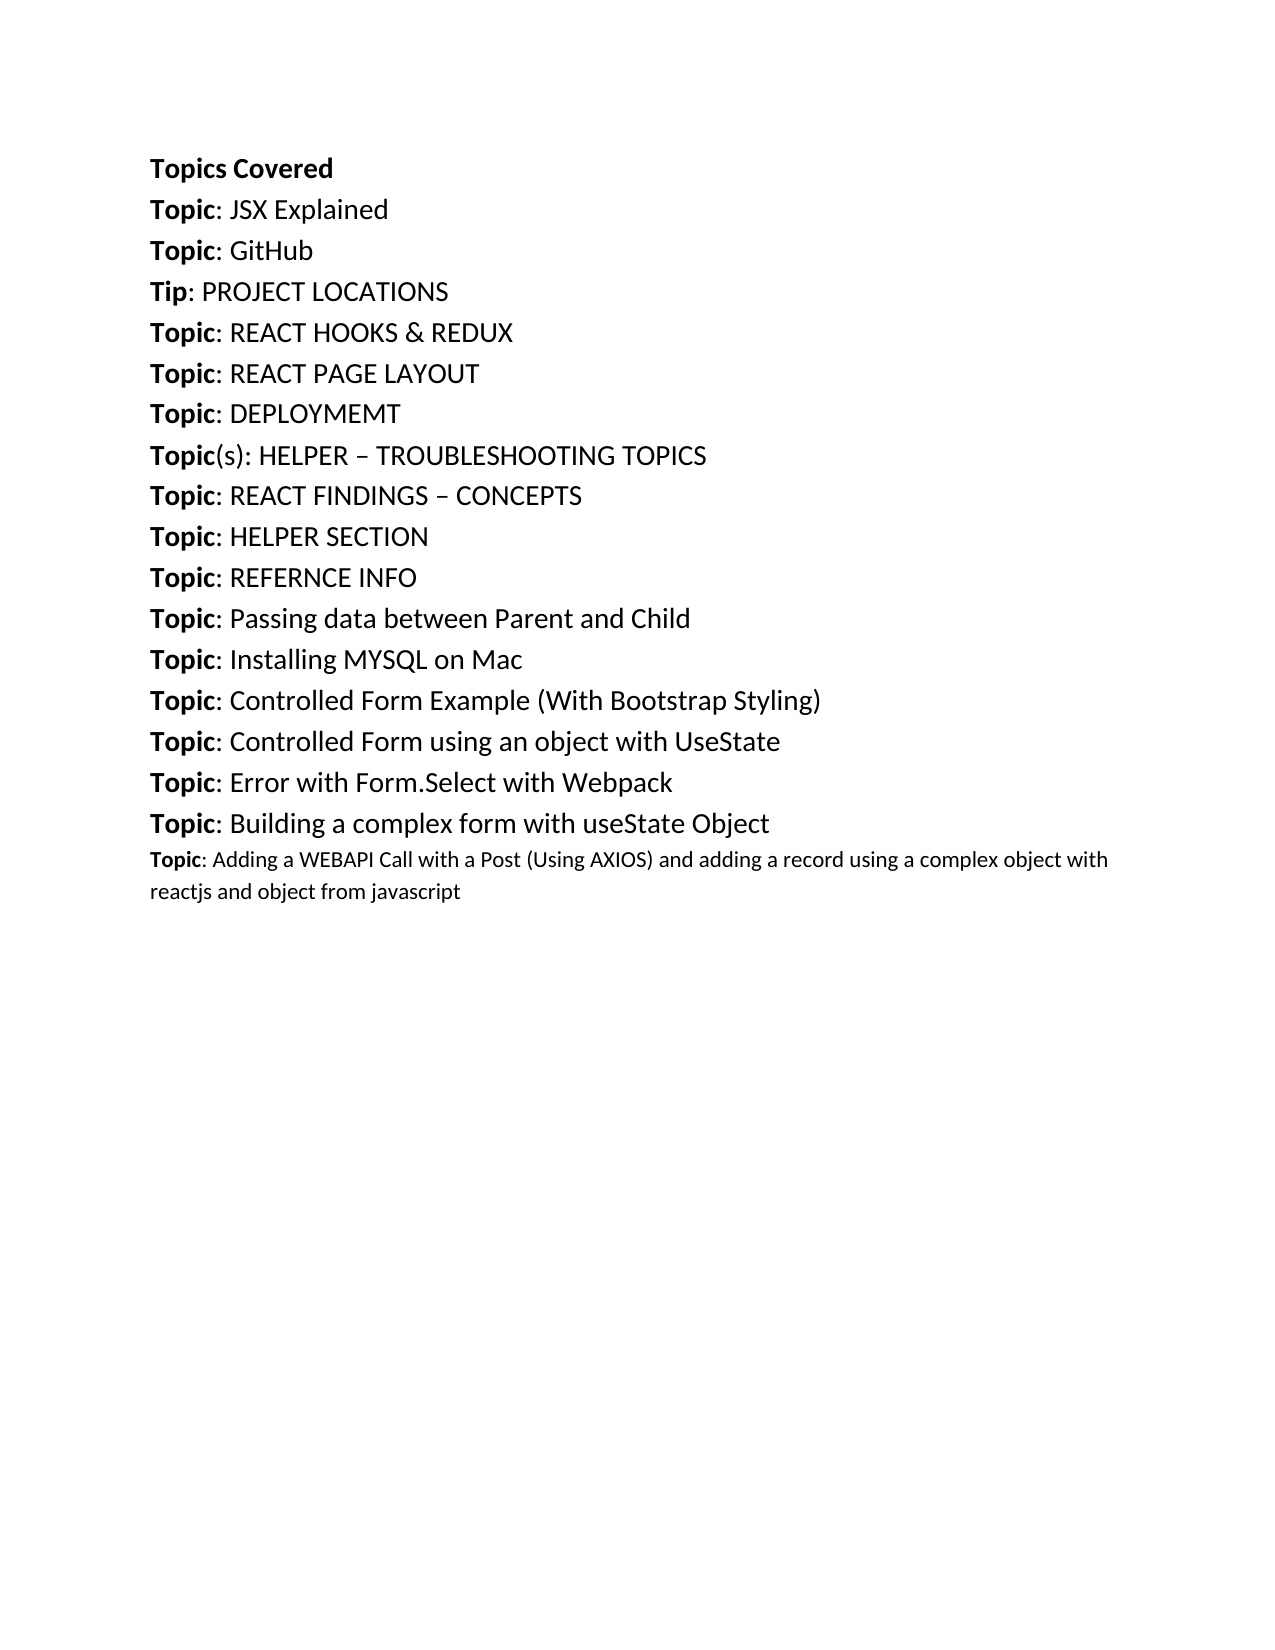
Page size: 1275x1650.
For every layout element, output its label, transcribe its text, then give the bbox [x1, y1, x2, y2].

text Topic: REACT FINDINGS – CONCEPTS [150, 477, 1125, 513]
text Topic(s): HELPER – TROUBLESHOOTING TOPICS [150, 437, 1125, 472]
text Topic: HELPER SECTION [150, 518, 1125, 554]
text Topic: REACT HOOKS & REDUX [150, 314, 1125, 349]
text Topic: Passing data between Parent and Child [150, 600, 1125, 636]
text Topic: GitHub [150, 232, 1125, 267]
text Topic: Installing MYSQL on Mac [150, 641, 1125, 677]
text Topic: Controlled Form Example (With Bootstrap Styling) Topic: Controlled Form using an object with UseState Topic: Error with Form.Select with Webpack Topic: Building a complex form with useState Object Topic: Adding a WEBAPI Call with a Post (Using AXIOS) and adding a record using a complex object with reactjs and object from javascript [150, 682, 1125, 905]
text Topics Covered Topic: JSX Explained [150, 150, 1125, 227]
text Tip: PROJECT LOCATIONS [150, 273, 1125, 308]
text Topic: DEPLOYMEMT [150, 396, 1125, 431]
text Topic: REACT PAGE LAYOUT [150, 355, 1125, 390]
text Topic: REFERNCE INFO [150, 559, 1125, 595]
